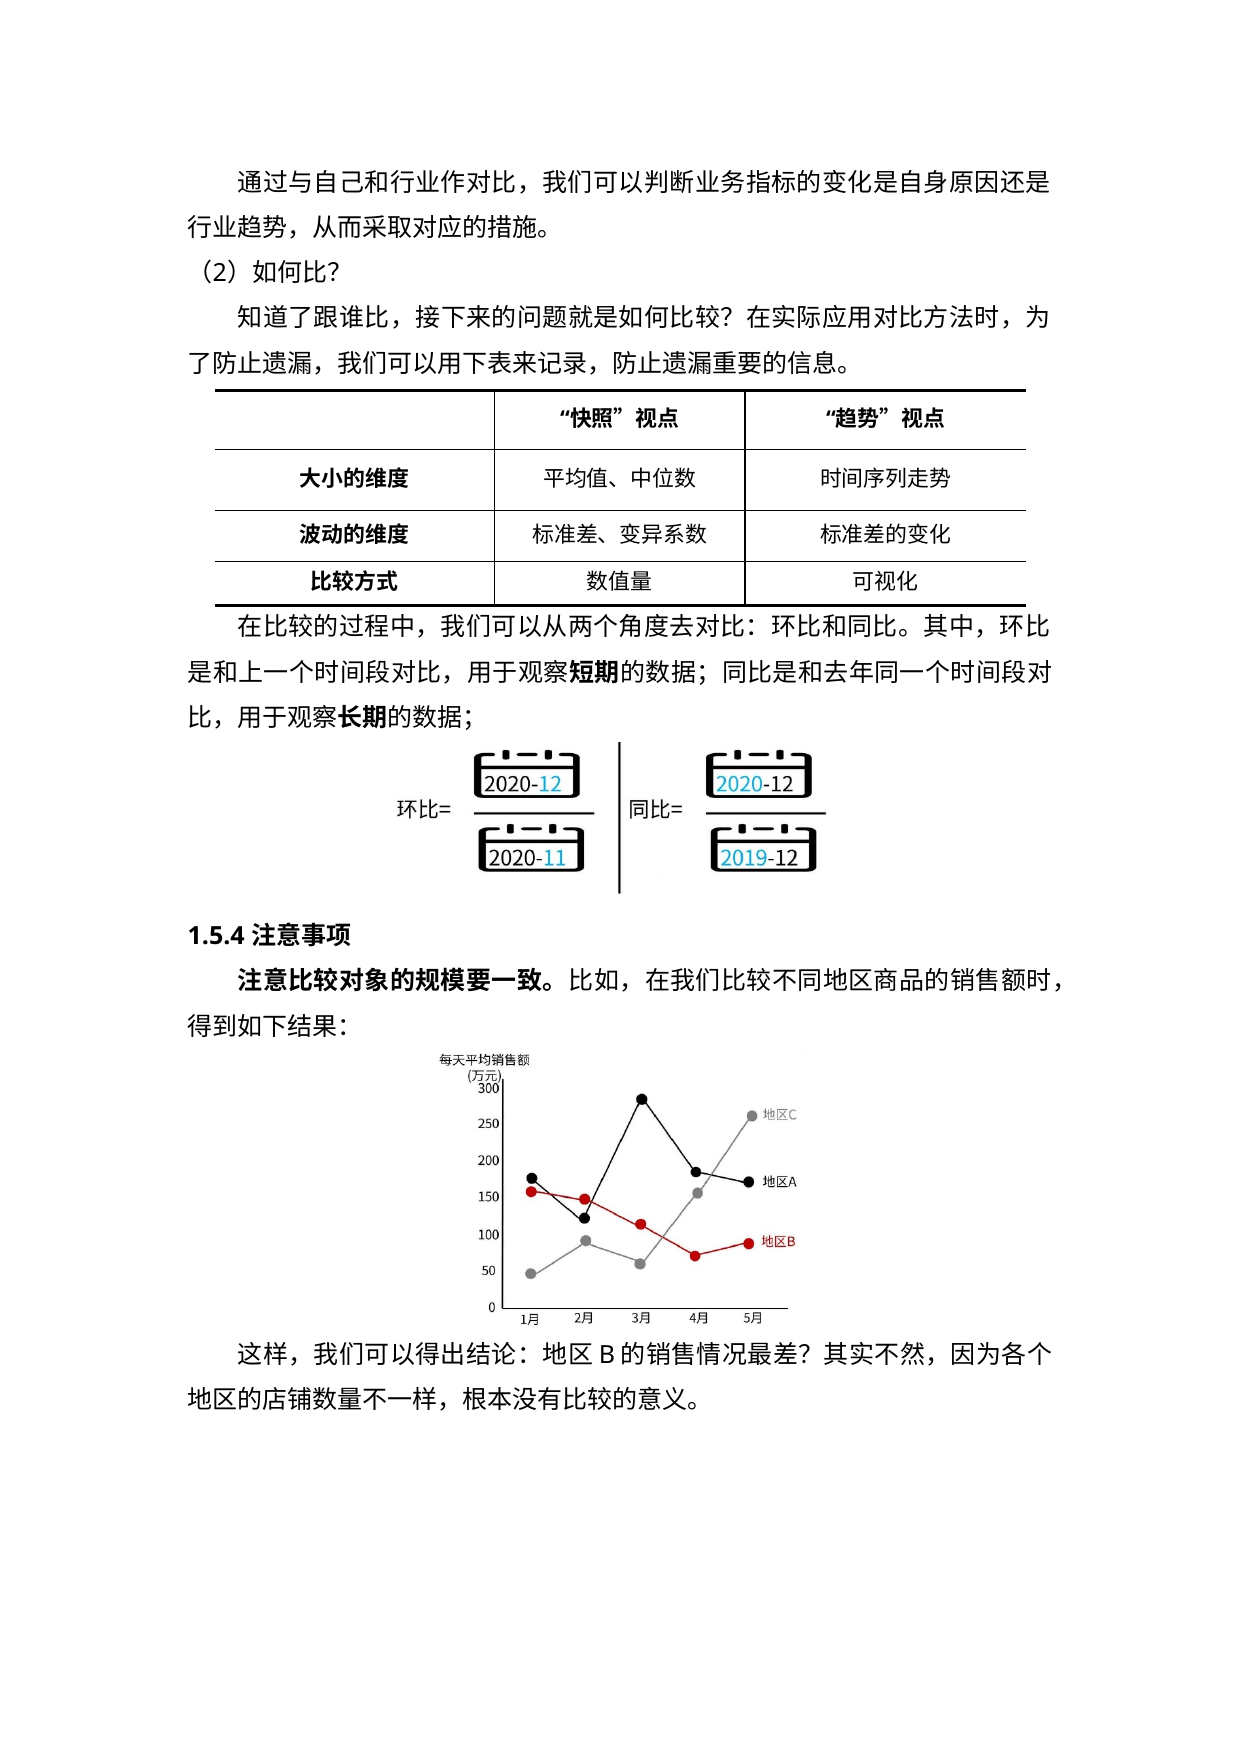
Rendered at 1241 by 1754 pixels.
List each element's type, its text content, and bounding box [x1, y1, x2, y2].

picture [393, 742, 847, 908]
table_cell 标准差的变化 [746, 511, 1026, 561]
text 注意比较对象的规模要一致。比如，在我们比较不同地区商品的销售额时，得到如下结果： [187, 961, 1053, 1042]
table_cell 比较方式 [215, 562, 494, 604]
table_header “趋势”视点 [746, 392, 1026, 449]
table_cell 大小的维度 [215, 450, 494, 510]
text 知道了跟谁比，接下来的问题就是如何比较？在实际应用对比方法时，为了防止遗漏，我们可以用下表来记录，防止遗漏重要的信息。 [187, 298, 1053, 379]
text 在比较的过程中，我们可以从两个角度去对比：环比和同比。其中，环比是和上一个时间段对比，用于观察短期的数据；同比是和去年同一个时间段对比，用于观察长期的数据； [187, 607, 1053, 734]
table_cell 波动的维度 [215, 511, 494, 561]
table_cell 标准差、变异系数 [495, 511, 744, 561]
text （2）如何比？ [187, 253, 1053, 289]
picture [412, 1051, 828, 1328]
table_header “快照”视点 [495, 392, 744, 449]
table_cell 时间序列走势 [746, 450, 1026, 510]
table_cell 平均值、中位数 [495, 450, 744, 510]
table_cell 数值量 [495, 562, 744, 604]
text 这样，我们可以得出结论：地区B的销售情况最差？其实不然，因为各个地区的店铺数量不一样，根本没有比较的意义。 [187, 1335, 1053, 1416]
table_cell 可视化 [746, 562, 1026, 604]
text 1.5.4 注意事项 [187, 915, 1053, 952]
table_header [215, 392, 494, 449]
text 通过与自己和行业作对比，我们可以判断业务指标的变化是自身原因还是行业趋势，从而采取对应的措施。 [187, 162, 1053, 243]
